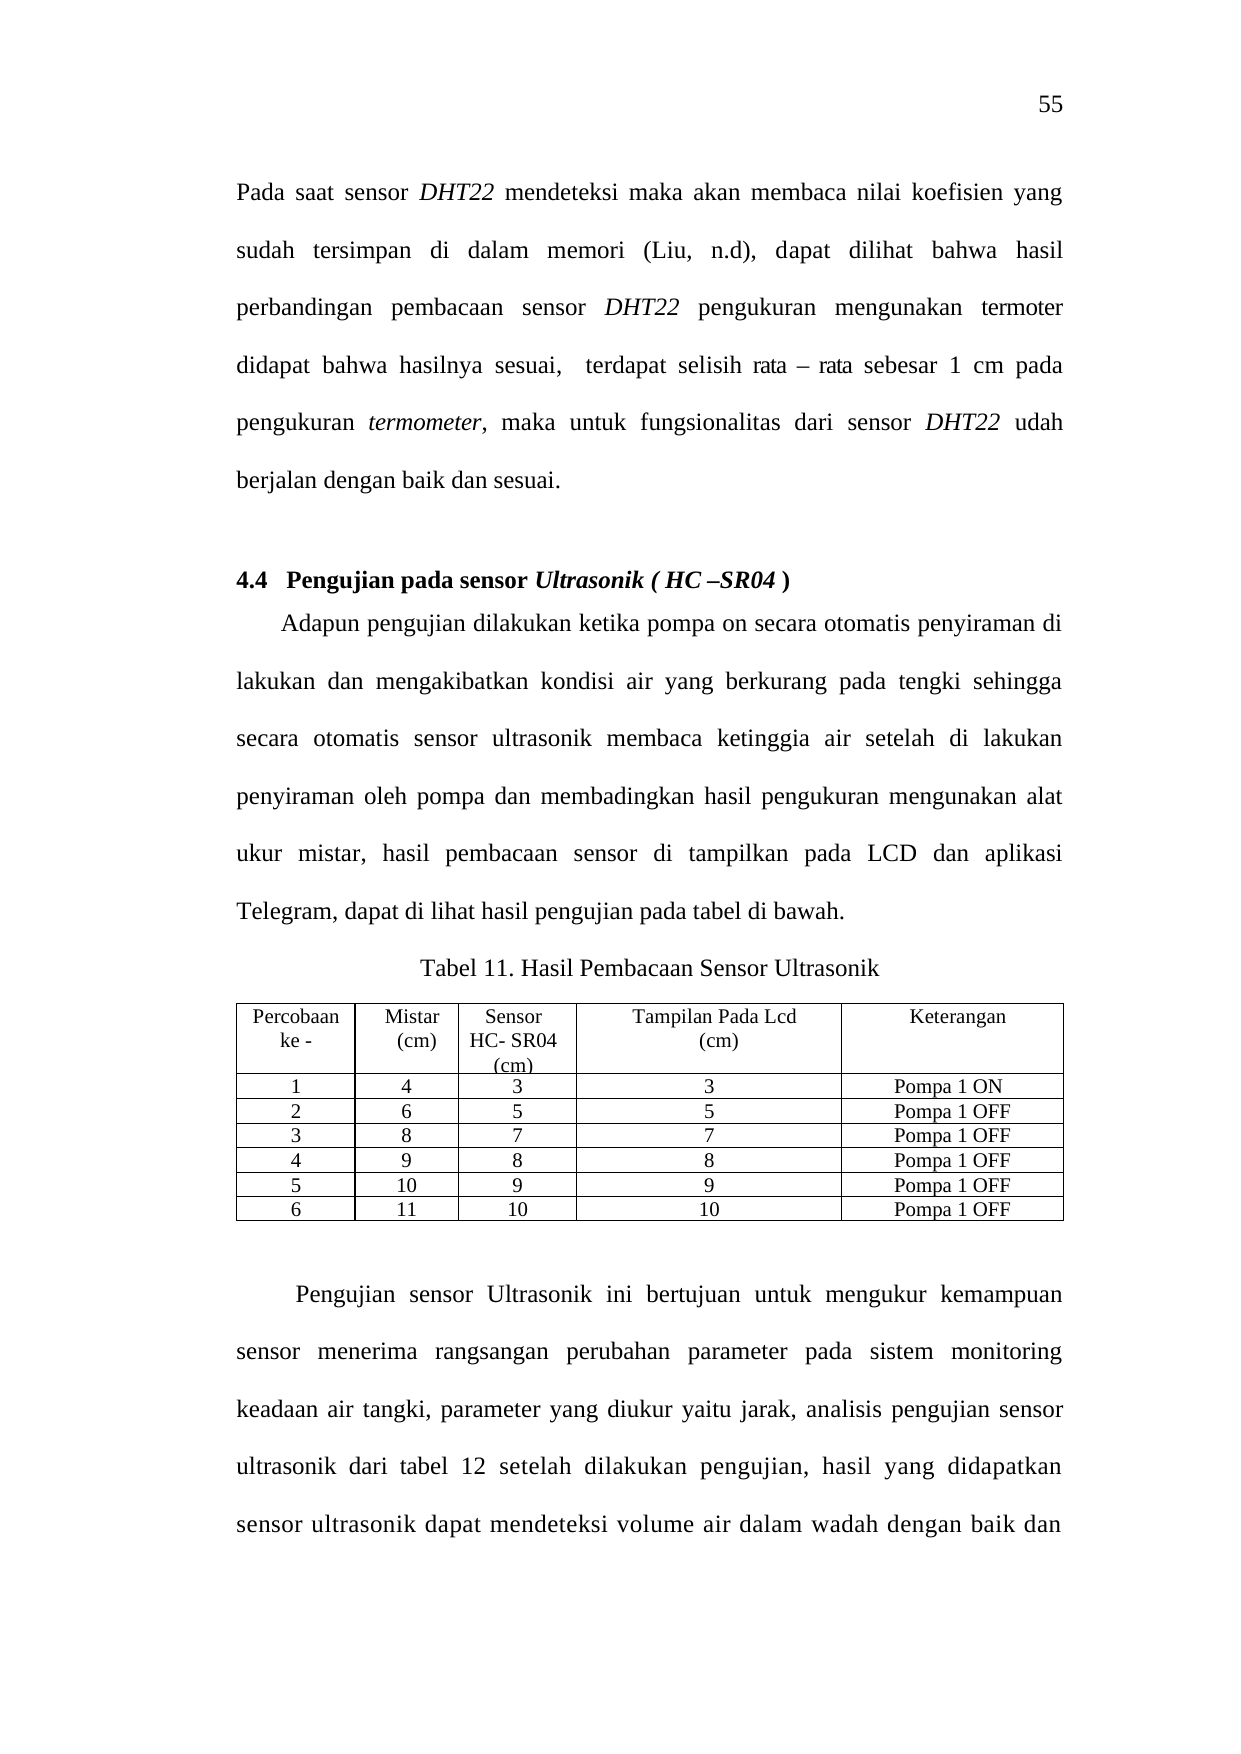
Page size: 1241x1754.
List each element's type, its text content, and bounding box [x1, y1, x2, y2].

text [236, 1279, 1063, 1537]
table_cell 3 [459, 1074, 576, 1098]
table_cell 5 [237, 1173, 354, 1196]
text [236, 177, 1063, 493]
table_cell Pompa 1 OFF [842, 1173, 1063, 1196]
table_cell 5 [577, 1099, 841, 1122]
table_header Mistar (cm) [356, 1004, 458, 1073]
table_cell 7 [459, 1124, 576, 1147]
table_cell 11 [356, 1197, 458, 1220]
table_cell Pompa 1 ON [842, 1074, 1063, 1098]
text Tabel 12. Hasil Pembacaan Sensor Ultrasonik [236, 953, 1063, 982]
text Adapun pengujian dilakukan ketika pompa on secara otomatis penyiraman di lakukan dan mengakibatkan kondisi air yang berkurang pada tengki sehingga secara otomatis sensor ultrasonik membaca ketinggia air setelah di lakukan penyiraman oleh pompa dan membadingkan hasil pengukuran mengunakan alat ukur mistar, hasil pembacaan sensor di tampilkan pada LCD dan aplikasi Telegram, dapat di lihat hasil pengujian pada tabel di bawah. [236, 608, 1063, 925]
table_header Percobaan ke - [237, 1004, 354, 1073]
table_cell 3 [577, 1074, 841, 1098]
table_cell 9 [577, 1173, 841, 1196]
table_header Keterangan [842, 1004, 1063, 1073]
table_cell 10 [577, 1197, 841, 1220]
table_cell 10 [459, 1197, 576, 1220]
table_cell 6 [237, 1197, 354, 1220]
table_cell Pompa 1 OFF [842, 1148, 1063, 1172]
table_cell 8 [577, 1148, 841, 1172]
table_cell 1 [237, 1074, 354, 1098]
table_cell 8 [459, 1148, 576, 1172]
table_cell 9 [356, 1148, 458, 1172]
table_cell Pompa 1 OFF [842, 1124, 1063, 1147]
table_cell 9 [459, 1173, 576, 1196]
table_cell 8 [356, 1124, 458, 1147]
table_cell 10 [356, 1173, 458, 1196]
table_cell Pompa 1 OFF [842, 1197, 1063, 1220]
table_cell 4 [237, 1148, 354, 1172]
table_cell 5 [459, 1099, 576, 1122]
table_cell 3 [237, 1124, 354, 1147]
table_cell 4 [356, 1074, 458, 1098]
table_cell 6 [356, 1099, 458, 1122]
table_cell Pompa 1 OFF [842, 1099, 1063, 1122]
table_cell 7 [577, 1124, 841, 1147]
table_cell 2 [237, 1099, 354, 1122]
table_header Sensor HC- SR04 (cm) [459, 1004, 576, 1073]
table_header Tampilan Pada Lcd (cm) [577, 1004, 841, 1073]
subtitle 4.4 Pengujian pada sensor Ultrasonik ( HC –SR04 ) [236, 565, 1063, 594]
